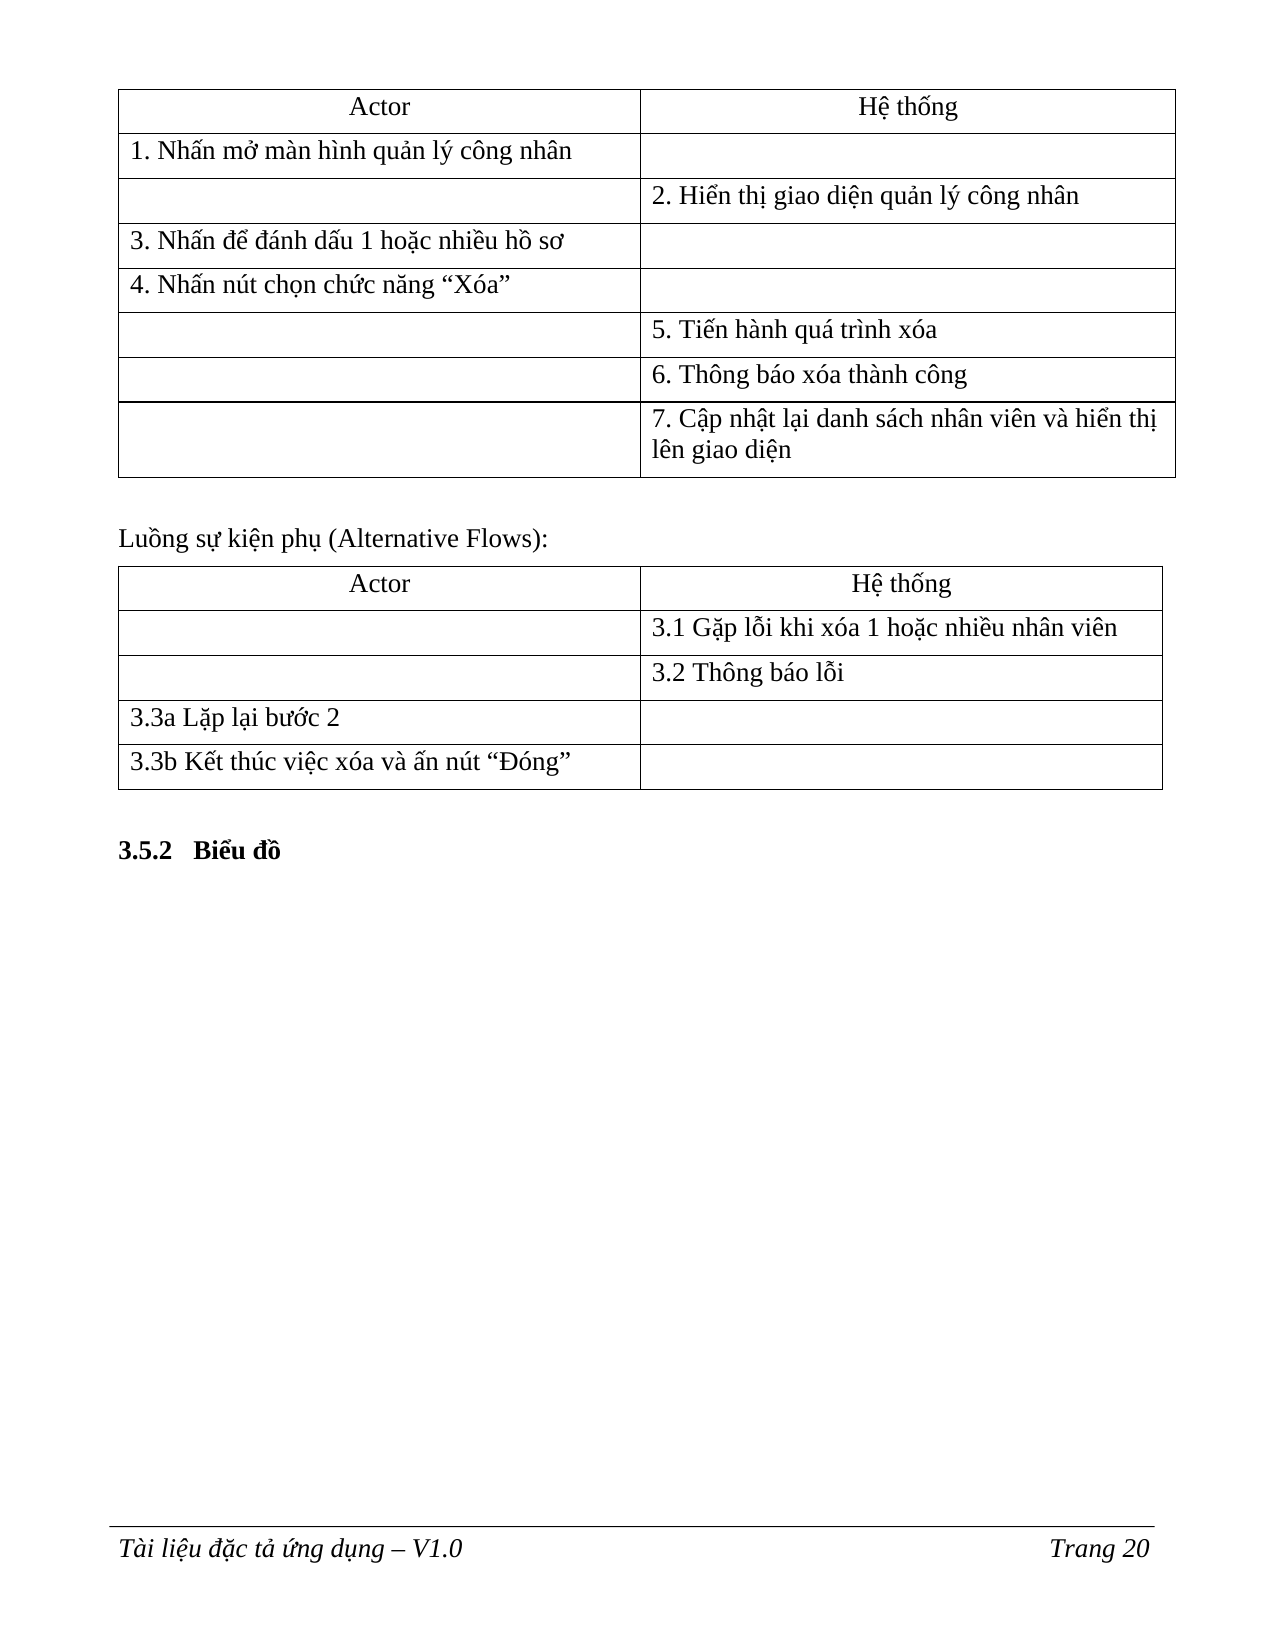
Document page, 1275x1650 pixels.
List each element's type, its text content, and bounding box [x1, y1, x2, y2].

table_cell 3.3a Lặp lại bước 2 [119, 701, 640, 744]
table_cell [641, 134, 1175, 178]
table_cell 7. Cập nhật lại danh sách nhân viên và hiển thị lên giao diện [641, 403, 1175, 477]
table_cell [119, 611, 640, 655]
table_cell 3.3b Kết thúc việc xóa và ấn nút “Đóng” [119, 745, 640, 789]
table_header Actor [119, 567, 640, 610]
table_header Hệ thống [641, 567, 1162, 610]
table_cell 3.1 Gặp lỗi khi xóa 1 hoặc nhiều nhân viên [641, 611, 1162, 655]
table_cell [641, 269, 1175, 312]
table_cell 1. Nhấn mở màn hình quản lý công nhân [119, 134, 640, 178]
table_cell [641, 224, 1175, 267]
table_cell [641, 745, 1162, 789]
table_cell [119, 313, 640, 357]
table_cell [119, 656, 640, 700]
table_header Actor [119, 90, 640, 133]
table_cell [641, 701, 1162, 744]
table_cell 3.2 Thông báo lỗi [641, 656, 1162, 700]
table_cell 2. Hiển thị giao diện quản lý công nhân [641, 179, 1175, 223]
subtitle Biểu đồ [118, 834, 1186, 865]
text Luồng sự kiện phụ (Alternative Flows): [118, 522, 1186, 553]
table_cell [119, 403, 640, 477]
table_cell 4. Nhấn nút chọn chức năng “Xóa” [119, 269, 640, 312]
table_header Hệ thống [641, 90, 1175, 133]
table_cell 3. Nhấn để đánh dấu 1 hoặc nhiều hồ sơ [119, 224, 640, 267]
table_cell [119, 358, 640, 401]
table_cell 6. Thông báo xóa thành công [641, 358, 1175, 401]
table_cell [119, 179, 640, 223]
table_cell 5. Tiến hành quá trình xóa [641, 313, 1175, 357]
